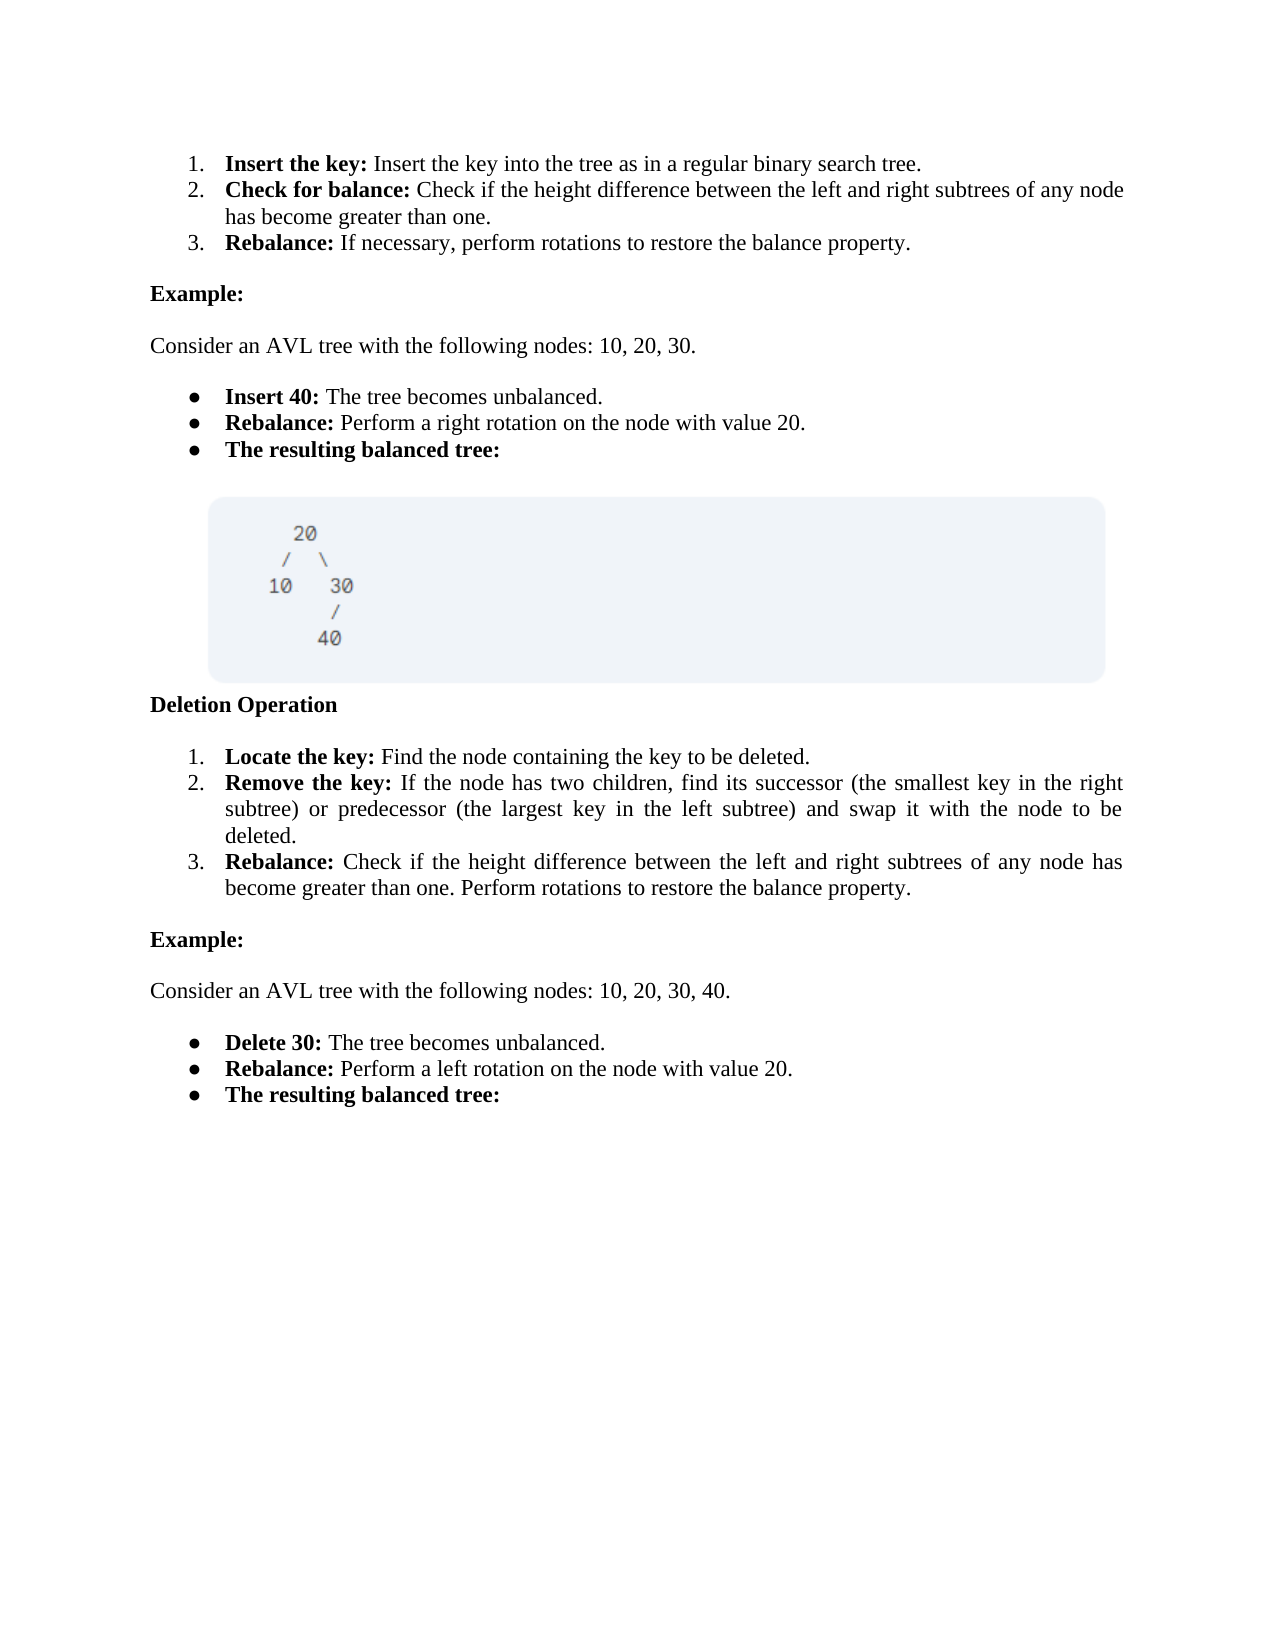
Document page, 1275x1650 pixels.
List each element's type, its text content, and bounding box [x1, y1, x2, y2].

text Example: [150, 926, 1125, 952]
list Rebalance: If necessary, perform rotations to restore the balance property. [187, 229, 1125, 255]
list Insert 40: The tree becomes unbalanced. [187, 383, 1125, 409]
list Rebalance: Check if the height difference between the left and right subtrees of any node has become greater than one. Perform rotations to restore the balance property. [187, 848, 1125, 901]
text Consider an AVL tree with the following nodes: 10, 20, 30. [150, 332, 1125, 358]
list Locate the key: Find the node containing the key to be deleted. [187, 743, 1125, 769]
list Insert the key: Insert the key into the tree as in a regular binary search tree. [187, 150, 1125, 176]
text Consider an AVL tree with the following nodes: 10, 20, 30, 40. [150, 977, 1125, 1003]
picture [150, 487, 1125, 692]
text Example: [150, 280, 1125, 307]
list The resulting balanced tree: [187, 436, 1125, 462]
list Remove the key: If the node has two children, find its successor (the smallest key in the right subtree) or predecessor (the largest key in the left subtree) and swap it with the node to be deleted. [187, 769, 1125, 848]
list Check for balance: Check if the height difference between the left and right subtrees of any node has become greater than one. [187, 176, 1125, 229]
list The resulting balanced tree: [187, 1081, 1125, 1108]
list Rebalance: Perform a right rotation on the node with value 20. [187, 409, 1125, 436]
list Delete 30: The tree becomes unbalanced. [187, 1028, 1125, 1055]
text Deletion Operation [150, 692, 1125, 718]
list Rebalance: Perform a left rotation on the node with value 20. [187, 1055, 1125, 1081]
